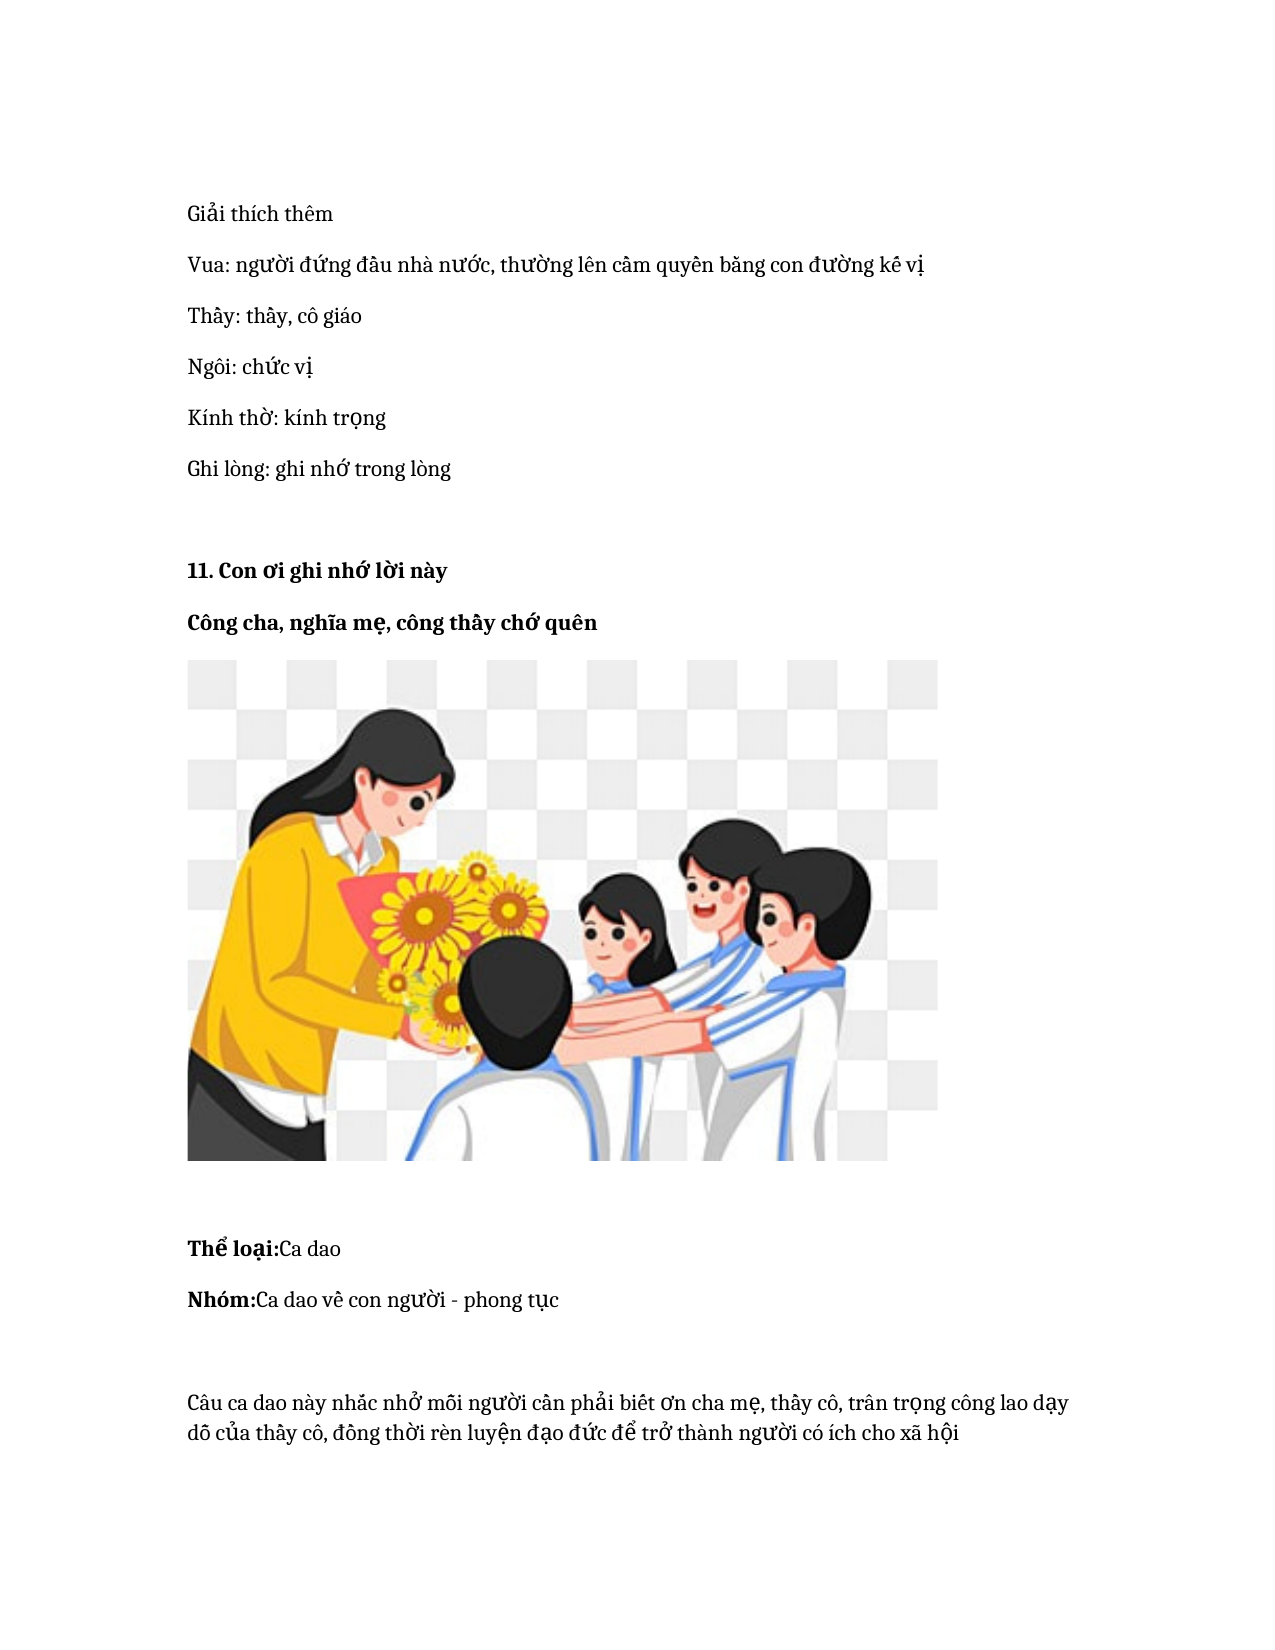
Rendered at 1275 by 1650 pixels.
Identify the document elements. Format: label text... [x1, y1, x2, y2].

text Câu ca dao này nhắc nhở mỗi người cần phải biết ơn cha mẹ, thầy cô, trân trọng công lao dạy dỗ của thầy cô, đồng thời rèn luyện đạo đức để trở thành người có ích cho xã hội [187, 1389, 1087, 1446]
text Giải thích thêm [187, 201, 1087, 227]
text Kính thờ: kính trọng [187, 405, 1087, 432]
text Thể loại:Ca dao [187, 1236, 1087, 1262]
picture [187, 660, 938, 1161]
text Công cha, nghĩa mẹ, công thầy chớ quên [187, 609, 1087, 636]
text Ghi lòng: ghi nhớ trong lòng [187, 456, 1087, 483]
text Thầy: thầy, cô giáo [187, 303, 1087, 329]
text Vua: người đứng đầu nhà nước, thường lên cầm quyền bằng con đường kế vị [187, 252, 1087, 278]
text 11. Con ơi ghi nhớ lời này [187, 558, 1087, 585]
text Ngôi: chức vị [187, 354, 1087, 381]
text Nhóm:Ca dao về con người - phong tục [187, 1287, 1087, 1313]
